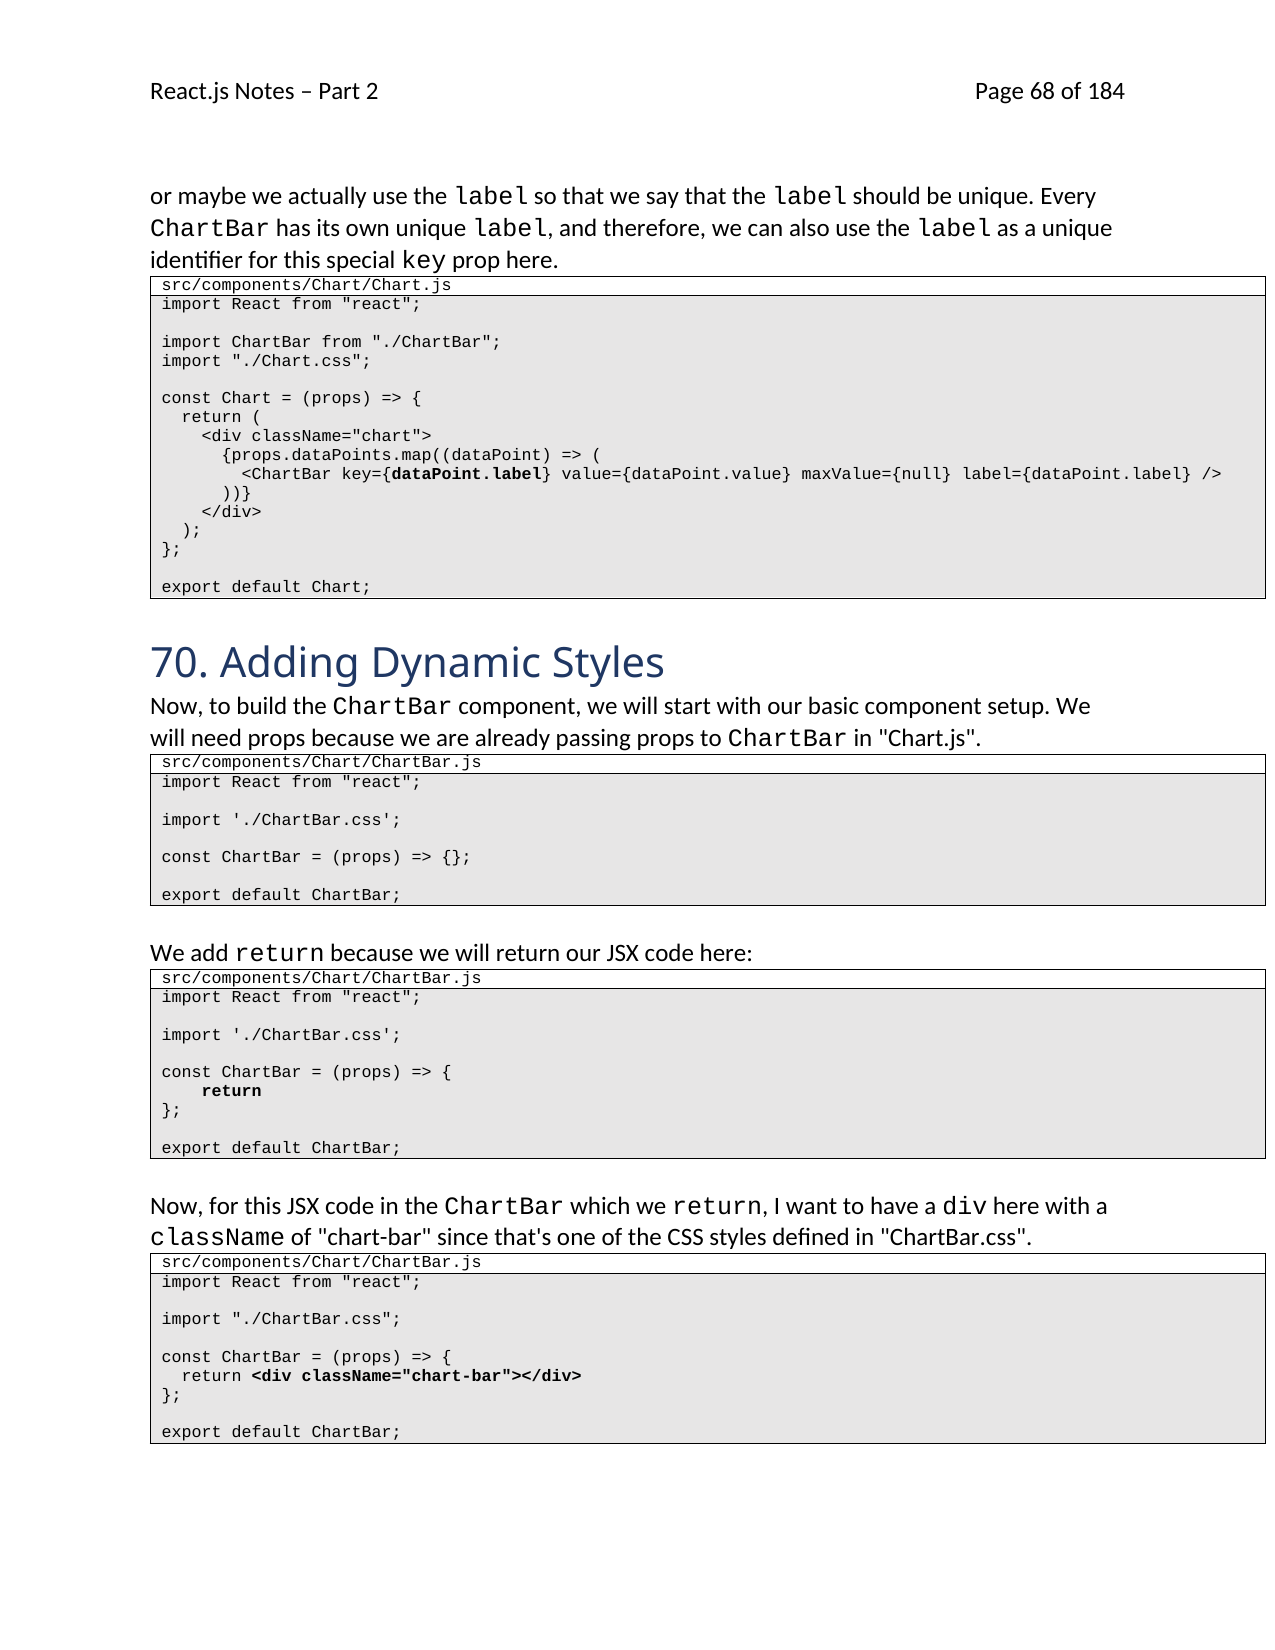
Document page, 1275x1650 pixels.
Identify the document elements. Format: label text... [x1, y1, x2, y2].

table_header src/components/Chart/ChartBar.js [151, 1254, 1265, 1273]
table_header src/components/Chart/Chart.js [151, 277, 1265, 295]
table_header src/components/Chart/ChartBar.js [151, 970, 1265, 988]
table_header src/components/Chart/ChartBar.js [151, 755, 1265, 773]
table_cell import React from "react"; import './ChartBar.css'; const ChartBar = (props) => { return }; export default ChartBar; [151, 989, 1265, 1158]
text or maybe we actually use the label so that we say that the label should be unique. Every ChartBar has its own unique label, and therefore, we can also use the label as a unique identifier for this special key prop here. [150, 181, 1125, 276]
table_cell import React from "react"; import "./ChartBar.css"; const ChartBar = (props) => { return <div className="chart-bar"></div> }; export default ChartBar; [151, 1274, 1265, 1443]
table_cell import React from "react"; import './ChartBar.css'; const ChartBar = (props) => {}; export default ChartBar; [151, 774, 1265, 905]
subtitle 70. Adding Dynamic Styles [150, 633, 1125, 690]
text Now, for this JSX code in the ChartBar which we return, I want to have a div here with a className of "chart-bar" since that's one of the CSS styles defined in "ChartBar.css". [150, 1190, 1125, 1253]
text Now, to build the ChartBar component, we will start with our basic component setup. We will need props because we are already passing props to ChartBar in "Chart.js". [150, 690, 1125, 753]
table_cell import React from "react"; import ChartBar from "./ChartBar"; import "./Chart.css"; const Chart = (props) => { return ( <div className="chart"> {props.dataPoints.map((dataPoint) => ( <ChartBar key={dataPoint.label} value={dataPoint.value} maxValue={null} label={dataPoint.label} /> ))} </div> ); }; export default Chart; [151, 296, 1265, 597]
text We add return because we will return our JSX code here: [150, 937, 1125, 969]
